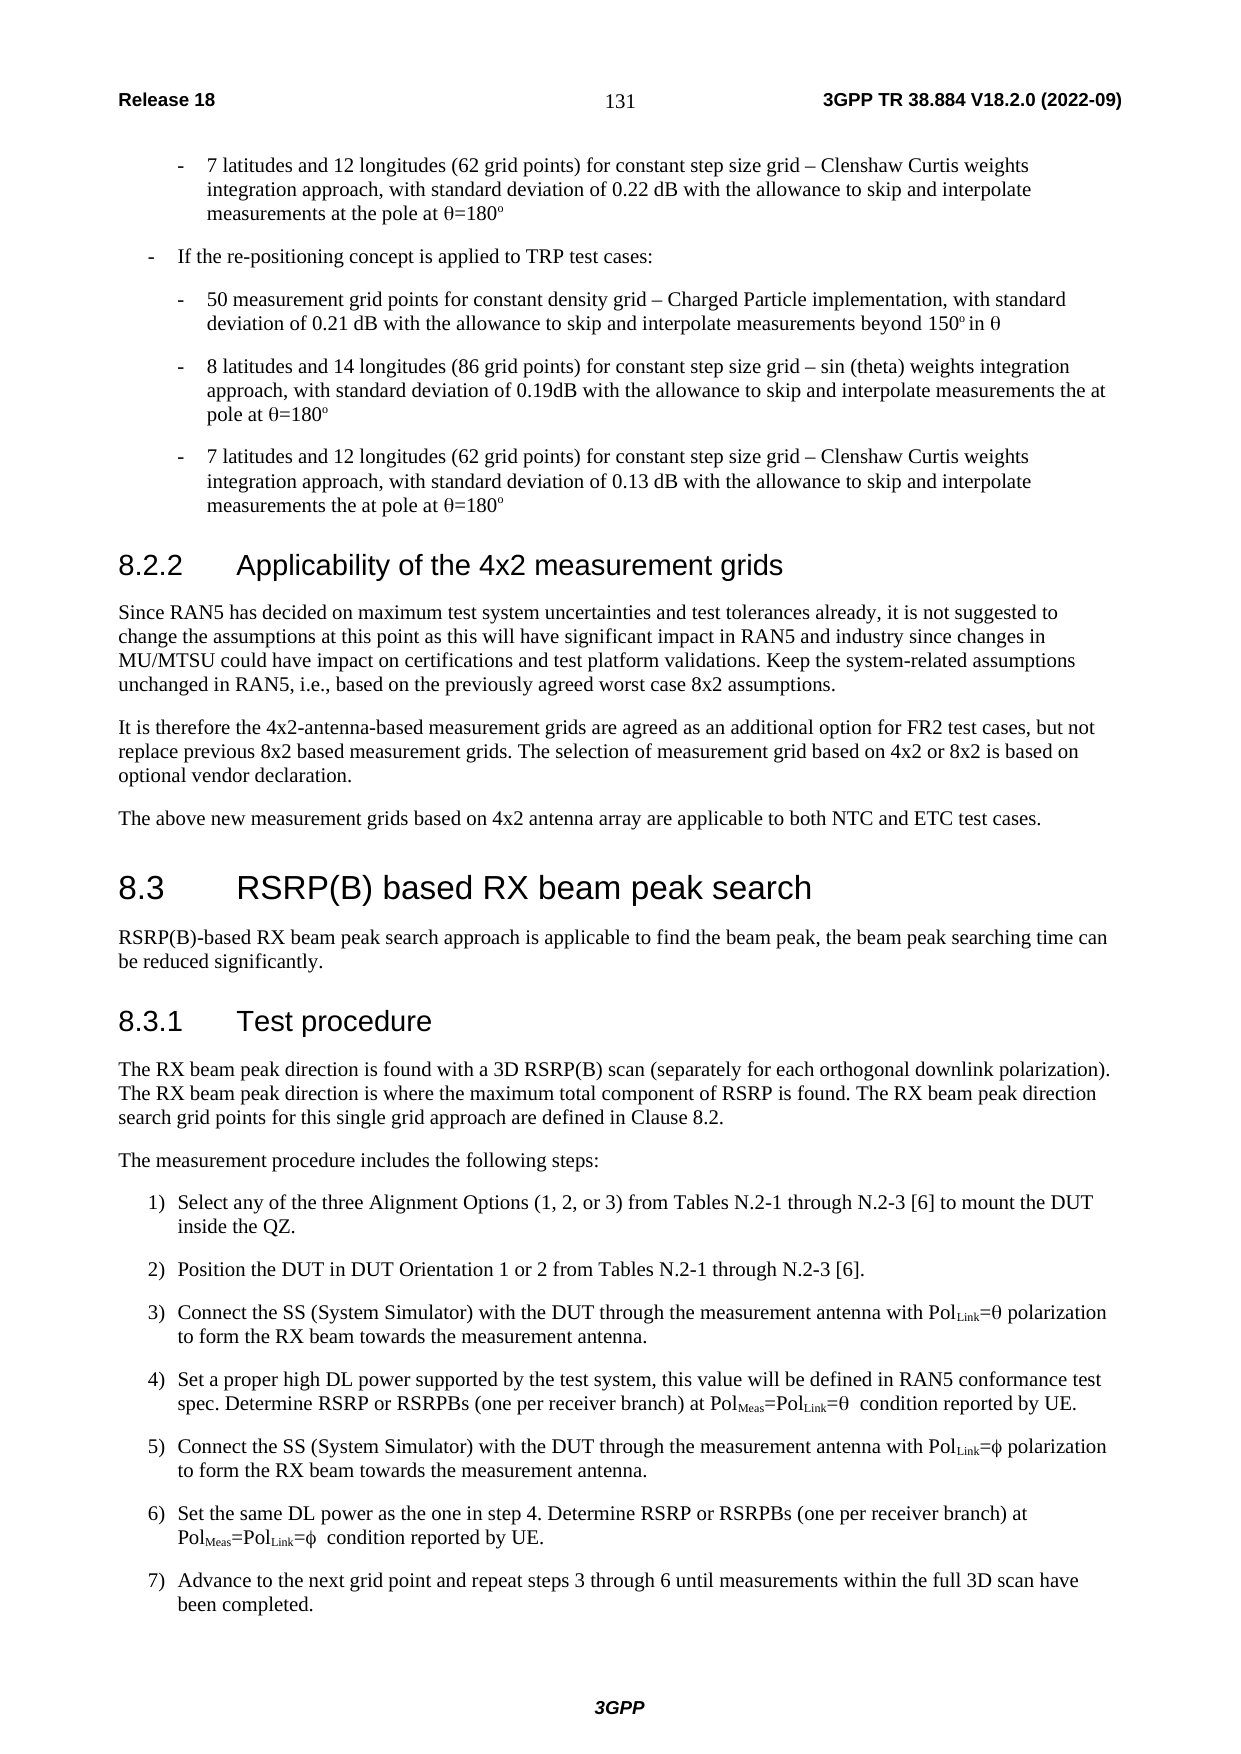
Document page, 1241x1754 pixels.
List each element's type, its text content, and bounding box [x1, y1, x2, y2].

subtitle 8.2.2 Applicability of the 4x2 measurement grids [118, 548, 1122, 581]
text Since RAN5 has decided on maximum test system uncertainties and test tolerances already, it is not suggested to change the assumptions at this point as this will have significant impact in RAN5 and industry since changes in MU/MTSU could have impact on certifications and test platform validations. Keep the system-related assumptions unchanged in RAN5, i.e., based on the previously agreed worst case 8x2 assumptions. [118, 600, 1122, 696]
text The RX beam peak direction is found with a 3D RSRP(B) scan (separately for each orthogonal downlink polarization). The RX beam peak direction is where the maximum total component of RSRP is found. The RX beam peak direction search grid points for this single grid approach are defined in Clause 8.2. [118, 1057, 1122, 1129]
text 6) Set the same DL power as the one in step 4. Determine RSRP or RSRPBs (one per receiver branch) at PolMeas=PolLink=condition reported by UE. [148, 1501, 1122, 1549]
text 5) Connect the SS (System Simulator) with the DUT through the measurement antenna with PolLink= polarization to form the RX beam towards the measurement antenna. [148, 1434, 1122, 1482]
text - 7 latitudes and 12 longitudes (62 grid points) for constant step size grid – Clenshaw Curtis weights integration approach, with standard deviation of 0.13 dB with the allowance to skip and interpolate measurements the at pole at =180o [177, 444, 1122, 517]
text The above new measurement grids based on 4x2 antenna array are applicable to both NTC and ETC test cases. [118, 806, 1122, 830]
text - 8 latitudes and 14 longitudes (86 grid points) for constant step size grid – sin (theta) weights integration approach, with standard deviation of 0.19dB with the allowance to skip and interpolate measurements the at pole at =180o [177, 353, 1122, 426]
text 3) Connect the SS (System Simulator) with the DUT through the measurement antenna with PolLink= polarization to form the RX beam towards the measurement antenna. [148, 1300, 1122, 1348]
subtitle 8.3 RSRP(B) based RX beam peak search [118, 868, 1122, 906]
text RSRP(B)-based RX beam peak search approach is applicable to find the beam peak, the beam peak searching time can be reduced significantly. [118, 925, 1122, 973]
text 4) Set a proper high DL power supported by the test system, this value will be defined in RAN5 conformance test spec. Determine RSRP or RSRPBs (one per receiver branch) at PolMeas=PolLink=condition reported by UE. [148, 1367, 1122, 1415]
text - 50 measurement grid points for constant density grid – Charged Particle implementation, with standard deviation of 0.21 dB with the allowance to skip and interpolate measurements beyond 150o in  [177, 287, 1122, 335]
text 1) Select any of the three Alignment Options (1, 2, or 3) from Tables N.2-1 through N.2-3 [6] to mount the DUT inside the QZ. [148, 1190, 1122, 1238]
subtitle 8.3.1 Test procedure [118, 1004, 1122, 1038]
text - If the re-positioning concept is applied to TRP test cases: [148, 244, 1122, 268]
text It is therefore the 4x2-antenna-based measurement grids are agreed as an additional option for FR2 test cases, but not replace previous 8x2 based measurement grids. The selection of measurement grid based on 4x2 or 8x2 is based on optional vendor declaration. [118, 715, 1122, 787]
text - 7 latitudes and 12 longitudes (62 grid points) for constant step size grid – Clenshaw Curtis weights integration approach, with standard deviation of 0.22 dB with the allowance to skip and interpolate measurements at the pole at =180o [177, 153, 1122, 225]
text The measurement procedure includes the following steps: [118, 1147, 1122, 1172]
text 7) Advance to the next grid point and repeat steps 3 through 6 until measurements within the full 3D scan have been completed. [148, 1567, 1122, 1616]
text 2) Position the DUT in DUT Orientation 1 or 2 from Tables N.2-1 through N.2-3 [6]. [148, 1257, 1122, 1281]
